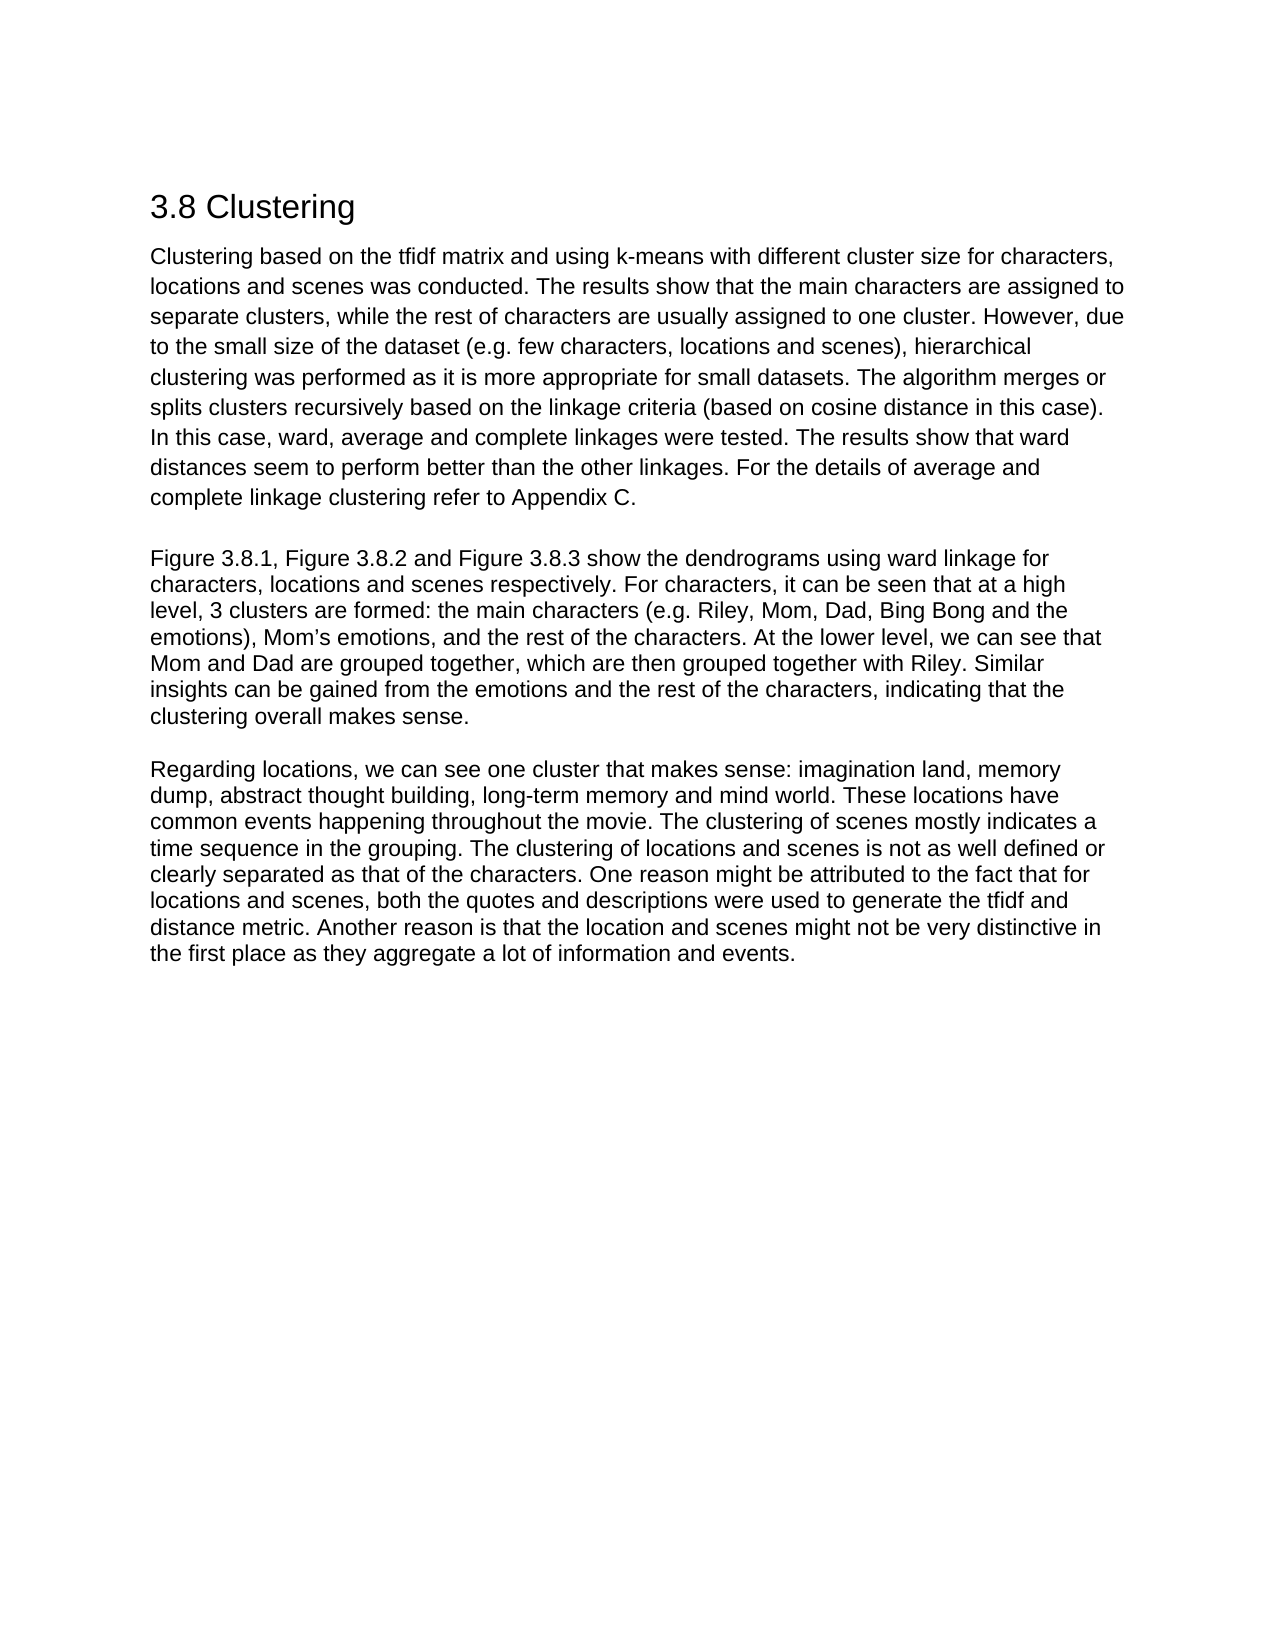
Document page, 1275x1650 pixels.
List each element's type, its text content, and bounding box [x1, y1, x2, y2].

text Figure 3.8.1, Figure 3.8.2 and Figure 3.8.3 show the dendrograms using ward linkage for characters, locations and scenes respectively. For characters, it can be seen that at a high level, 3 clusters are formed: the main characters (e.g. Riley, Mom, Dad, Bing Bong and the emotions), Mom’s emotions, and the rest of the characters. At the lower level, we can see that Mom and Dad are grouped together, which are then grouped together with Riley. Similar insights can be gained from the emotions and the rest of the characters, indicating that the clustering overall makes sense. [150, 545, 1125, 729]
text Clustering based on the tfidf matrix and using k-means with different cluster size for characters, locations and scenes was conducted. The results show that the main characters are assigned to separate clusters, while the rest of characters are usually assigned to one cluster. However, due to the small size of the dataset (e.g. few characters, locations and scenes), hierarchical clustering was performed as it is more appropriate for small datasets. The algorithm merges or splits clusters recursively based on the linkage criteria (based on cosine distance in this case). In this case, ward, average and complete linkages were tested. The results show that ward distances seem to perform better than the other linkages. For the details of average and complete linkage clustering refer to Appendix C. [150, 243, 1125, 511]
text Regarding locations, we can see one cluster that makes sense: imagination land, memory dump, abstract thought building, long-term memory and mind world. These locations have common events happening throughout the movie. The clustering of scenes mostly indicates a time sequence in the grouping. The clustering of locations and scenes is not as well defined or clearly separated as that of the characters. One reason might be attributed to the fact that for locations and scenes, both the quotes and descriptions were used to generate the tfidf and distance metric. Another reason is that the location and scenes might not be very distinctive in the first place as they aggregate a lot of information and events. [150, 756, 1125, 966]
subtitle 3.8 Clustering [150, 187, 1125, 226]
